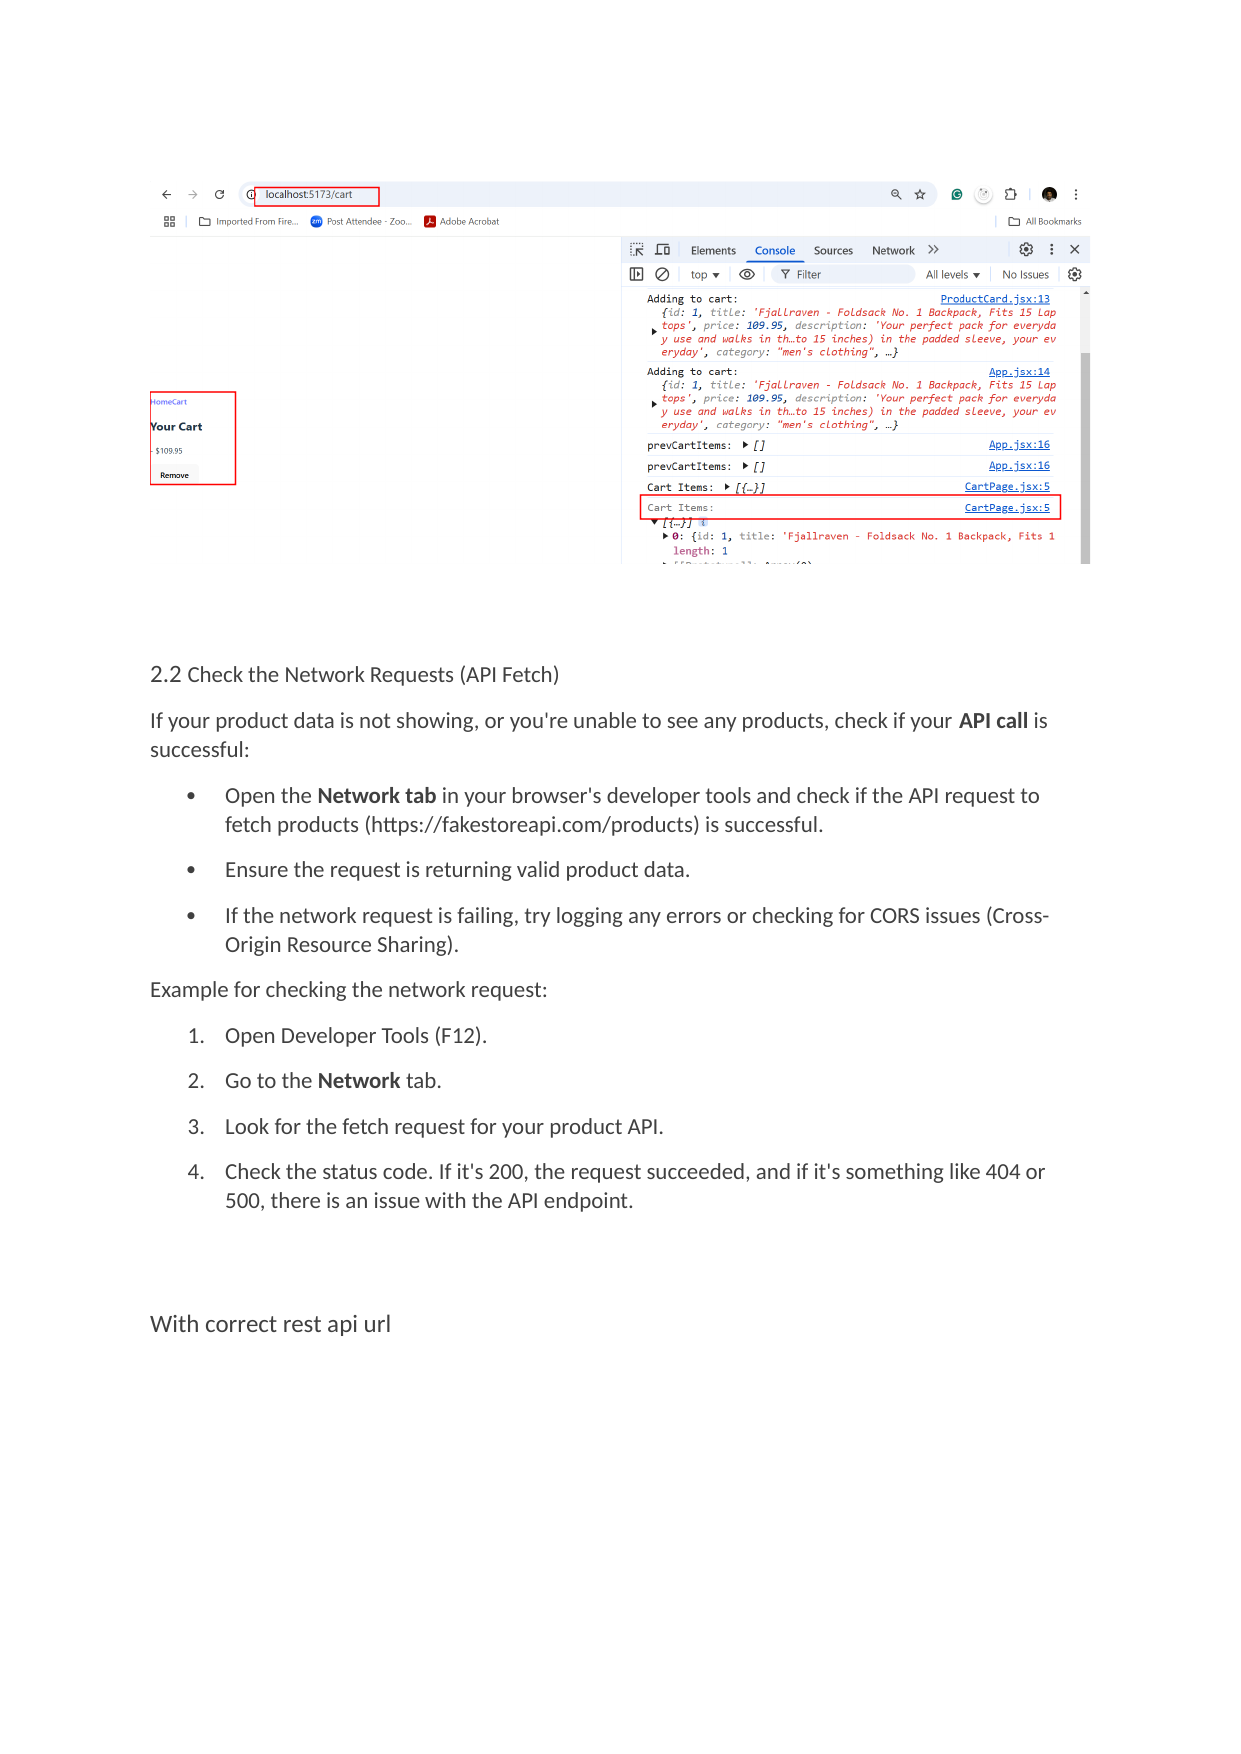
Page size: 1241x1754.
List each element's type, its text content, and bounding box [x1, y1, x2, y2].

list Open Developer Tools (F12). [187, 1021, 1090, 1049]
picture [150, 181, 1091, 564]
list Ensure the request is returning valid product data. [187, 855, 1090, 883]
list Look for the fetch request for your product API. [187, 1112, 1090, 1140]
list Open the Network tab in your browser's developer tools and check if the API request to fetch products (https://fakestoreapi.com/products) is successful. [187, 781, 1090, 838]
list Check the status code. If it's 200, the request succeeded, and if it's something like 404 or 500, there is an issue with the API endpoint. [187, 1157, 1090, 1214]
text 2.2 Check the Network Requests (API Fetch) [150, 659, 1090, 689]
text Example for checking the network request: [150, 975, 1090, 1003]
text With correct rest api url [150, 1309, 1090, 1339]
text If your product data is not showing, or you're unable to see any products, check if your API call is successful: [150, 707, 1090, 763]
list Go to the Network tab. [187, 1066, 1090, 1094]
list If the network request is failing, try logging any errors or checking for CORS issues (Cross-Origin Resource Sharing). [187, 901, 1090, 958]
